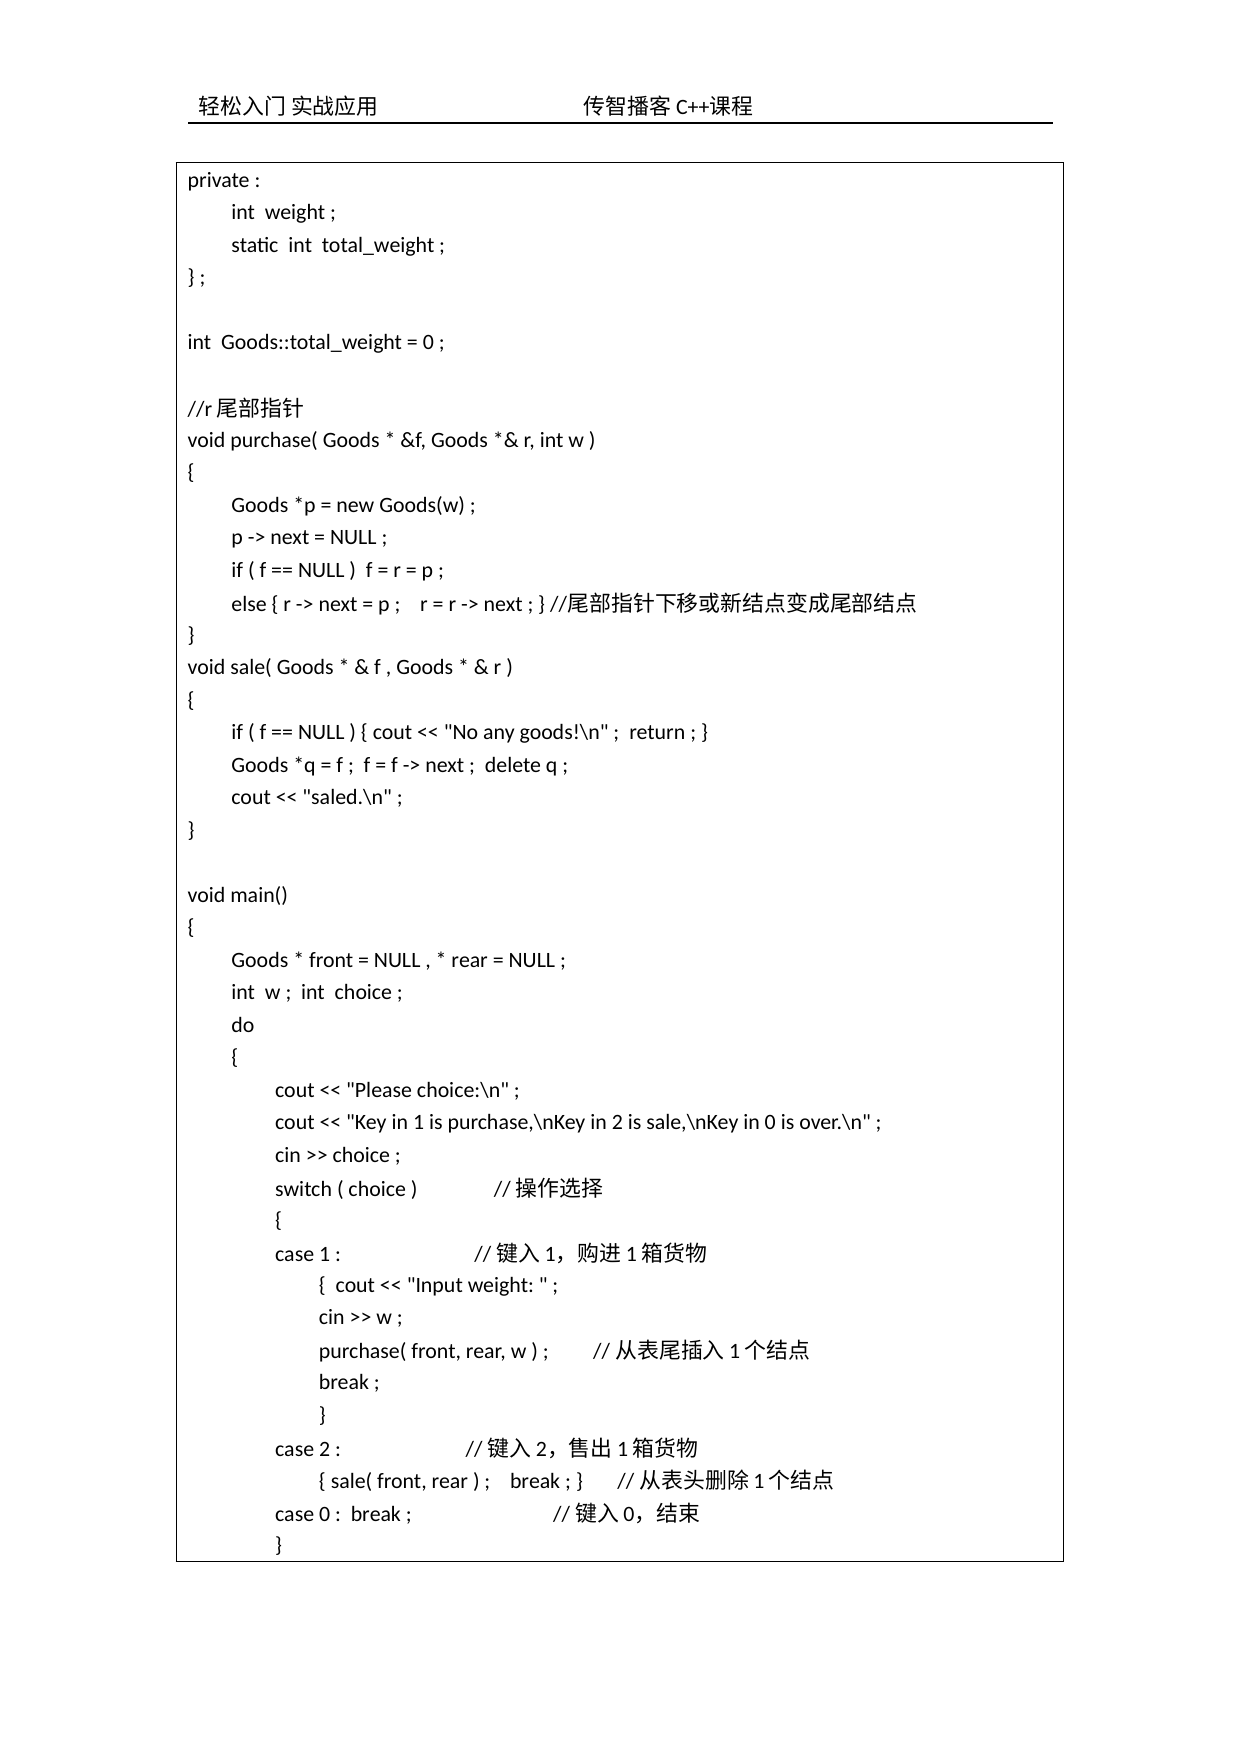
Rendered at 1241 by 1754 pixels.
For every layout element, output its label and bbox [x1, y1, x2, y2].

table_header [177, 163, 1063, 1561]
